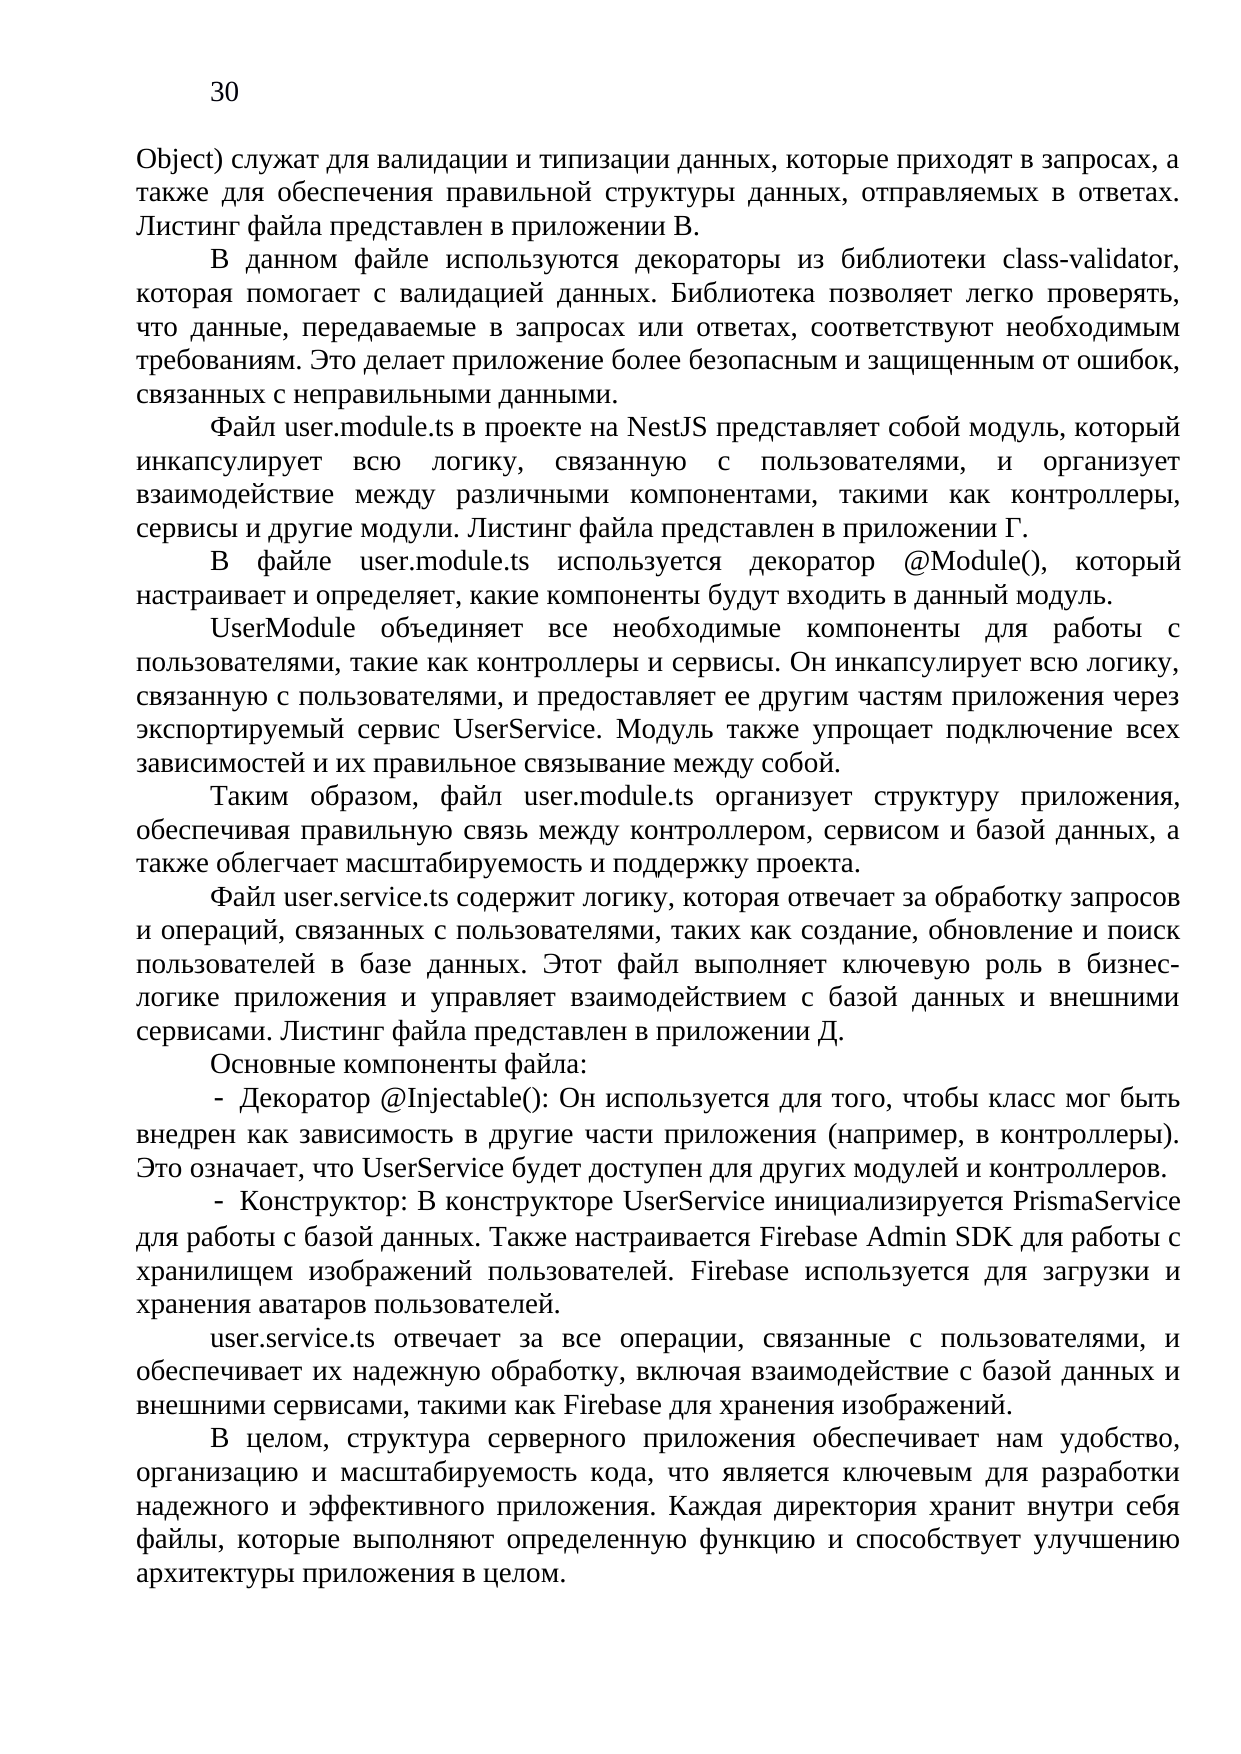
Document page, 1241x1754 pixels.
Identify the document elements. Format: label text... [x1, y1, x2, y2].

text В целом, структура серверного приложения обеспечивает нам удобство, организацию и масштабируемость кода, что является ключевым для разработки надежного и эффективного приложения. Каждая директория хранит внутри себя файлы, которые выполняют определенную функцию и способствует улучшению архитектуры приложения в целом. [136, 1421, 1181, 1588]
list Декоратор @Injectable(): Он используется для того, чтобы класс мог быть внедрен как зависимость в другие части приложения (например, в контроллеры). Это означает, что UserService будет доступен для других модулей и контроллеров. [136, 1080, 1181, 1183]
text UserModule объединяет все необходимые компоненты для работы с пользователями, такие как контроллеры и сервисы. Он инкапсулирует всю логику, связанную с пользователями, и предоставляет ее другим частям приложения через экспортируемый сервис UserService. Модуль также упрощает подключение всех зависимостей и их правильное связывание между собой. [136, 611, 1181, 778]
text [136, 141, 1181, 242]
text Файл user.module.ts в проекте на NestJS представляет собой модуль, который инкапсулирует всю логику, связанную с пользователями, и организует взаимодействие между различными компонентами, такими как контроллеры, сервисы и другие модули. Листинг файла представлен в приложении Г. [136, 409, 1181, 543]
list Конструктор: В конструкторе UserService инициализируется PrismaService для работы с базой данных. Также настраивается Firebase Admin SDK для работы с хранилищем изображений пользователей. Firebase используется для загрузки и хранения аватаров пользователей. [136, 1183, 1181, 1320]
text user.service.ts отвечает за все операции, связанные с пользователями, и обеспечивает их надежную обработку, включая взаимодействие с базой данных и внешними сервисами, такими как Firebase для хранения изображений. [136, 1320, 1181, 1421]
text В файле user.module.ts используется декоратор @Module(), который настраивает и определяет, какие компоненты будут входить в данный модуль. [136, 543, 1181, 611]
text Основные компоненты файла: [136, 1047, 1181, 1080]
text В данном файле используются декораторы из библиотеки class-validator, которая помогает с валидацией данных. Библиотека позволяет легко проверять, что данные, передаваемые в запросах или ответах, соответствуют необходимым требованиям. Это делает приложение более безопасным и защищенным от ошибок, связанных с неправильными данными. [136, 242, 1181, 409]
text Файл user.service.ts содержит логику, которая отвечает за обработку запросов и операций, связанных с пользователями, таких как создание, обновление и поиск пользователей в базе данных. Этот файл выполняет ключевую роль в бизнес-логике приложения и управляет взаимодействием с базой данных и внешними сервисами. Листинг файла представлен в приложении Д. [136, 879, 1181, 1047]
text Таким образом, файл user.module.ts организует структуру приложения, обеспечивая правильную связь между контроллером, сервисом и базой данных, а также облегчает масштабируемость и поддержку проекта. [136, 778, 1181, 879]
